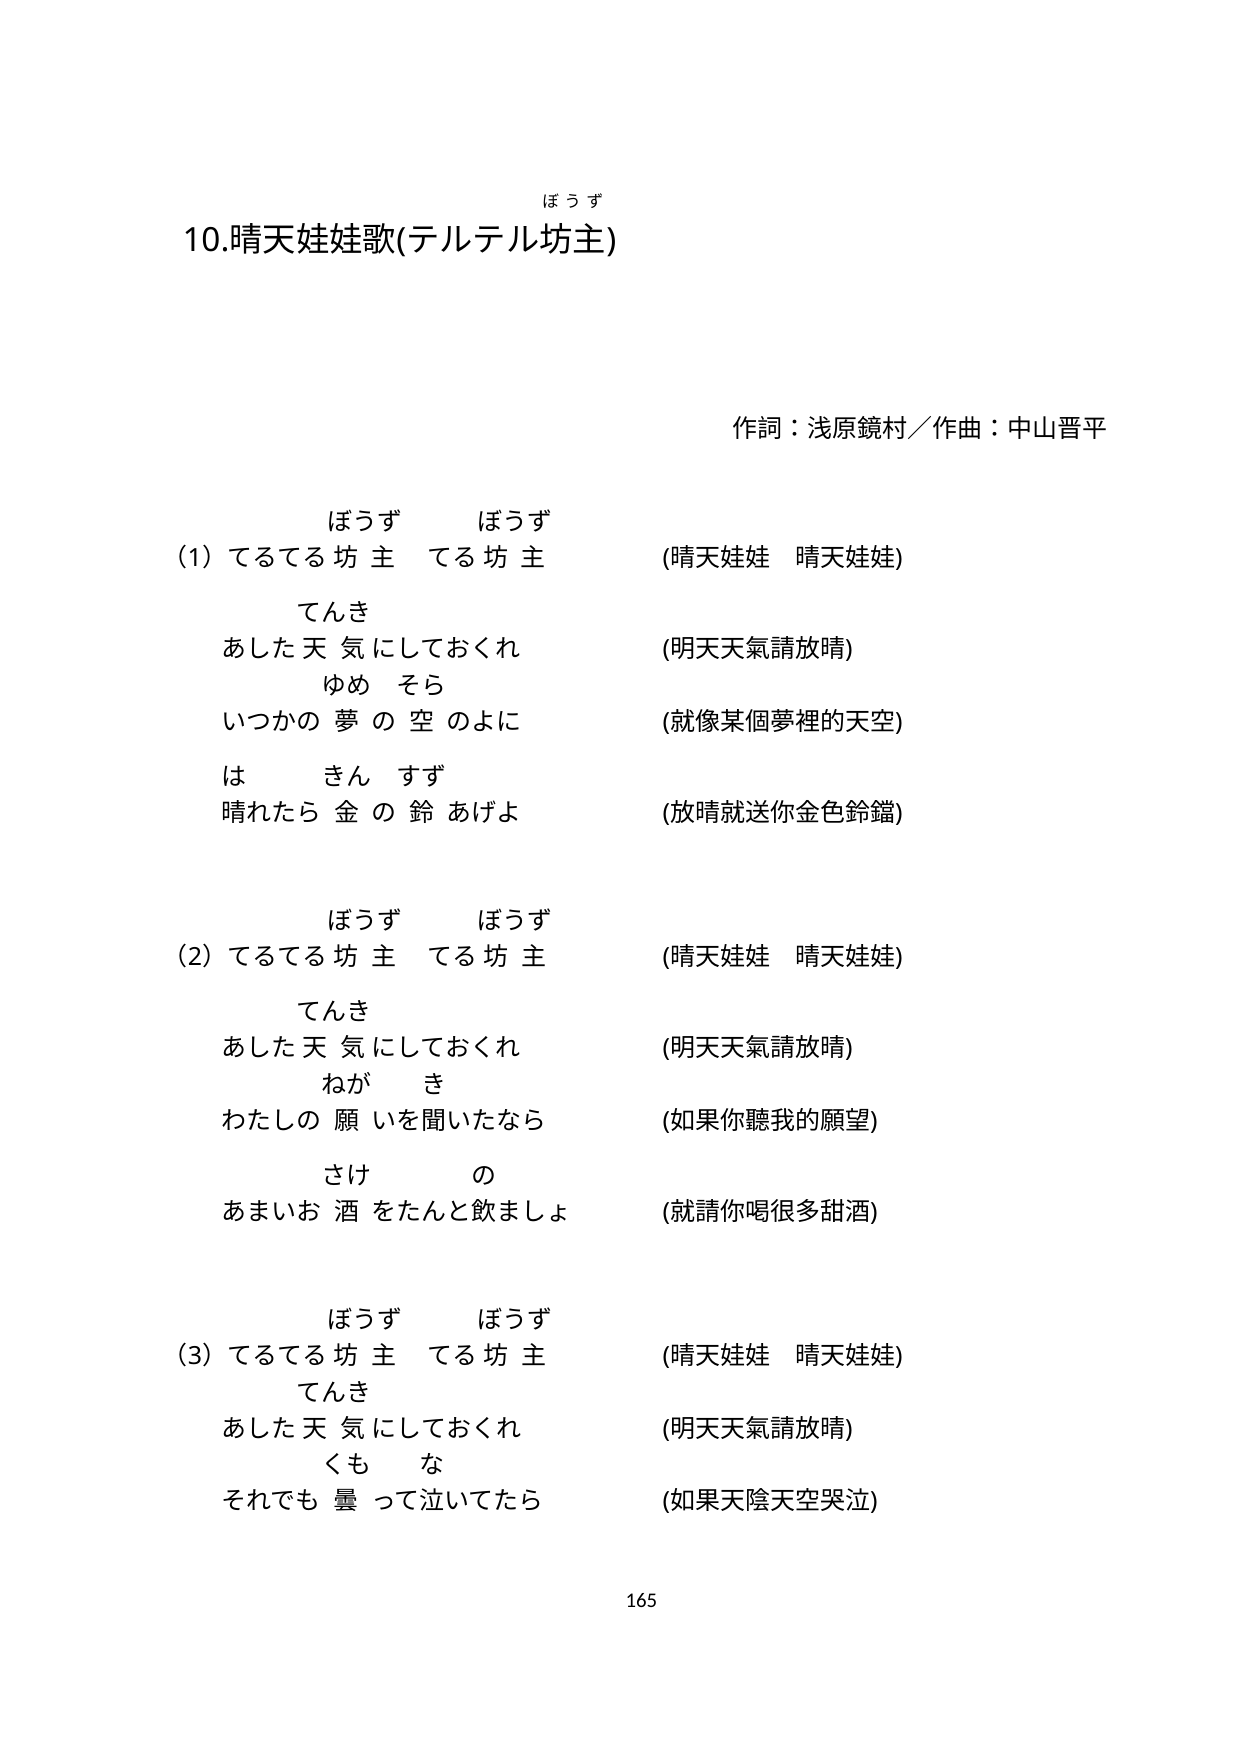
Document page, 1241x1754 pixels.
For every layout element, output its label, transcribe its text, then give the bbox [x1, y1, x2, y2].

text （1）てるてる てる (晴天娃娃 晴天娃娃) [162, 501, 1107, 574]
text あしたにしておくれ (明天天氣請放晴) わたしのいをいたなら (如果你聽我的願望) [221, 992, 1107, 1137]
text あまいおをたんとましょ (就請你喝很多甜酒) [221, 1155, 1107, 1228]
text 作詞：浅原鏡村／作曲：中山晋平 [399, 408, 1107, 445]
text それでもっていてたら (如果天陰天空哭泣) [221, 1444, 1107, 1517]
text あしたにしておくれ (明天天氣請放晴) [221, 1372, 1107, 1444]
subtitle 10.晴天娃娃歌(テルテル) [162, 187, 1107, 262]
text れたらのあげよ (放晴就送你金色鈴鐺) [221, 756, 1107, 829]
text （2）てるてる てる (晴天娃娃 晴天娃娃) [163, 900, 1107, 973]
text あしたにしておくれ (明天天氣請放晴) いつかのののよに (就像某個夢裡的天空) [221, 593, 1107, 738]
text （3）てるてる てる (晴天娃娃 晴天娃娃) [163, 1299, 1107, 1372]
